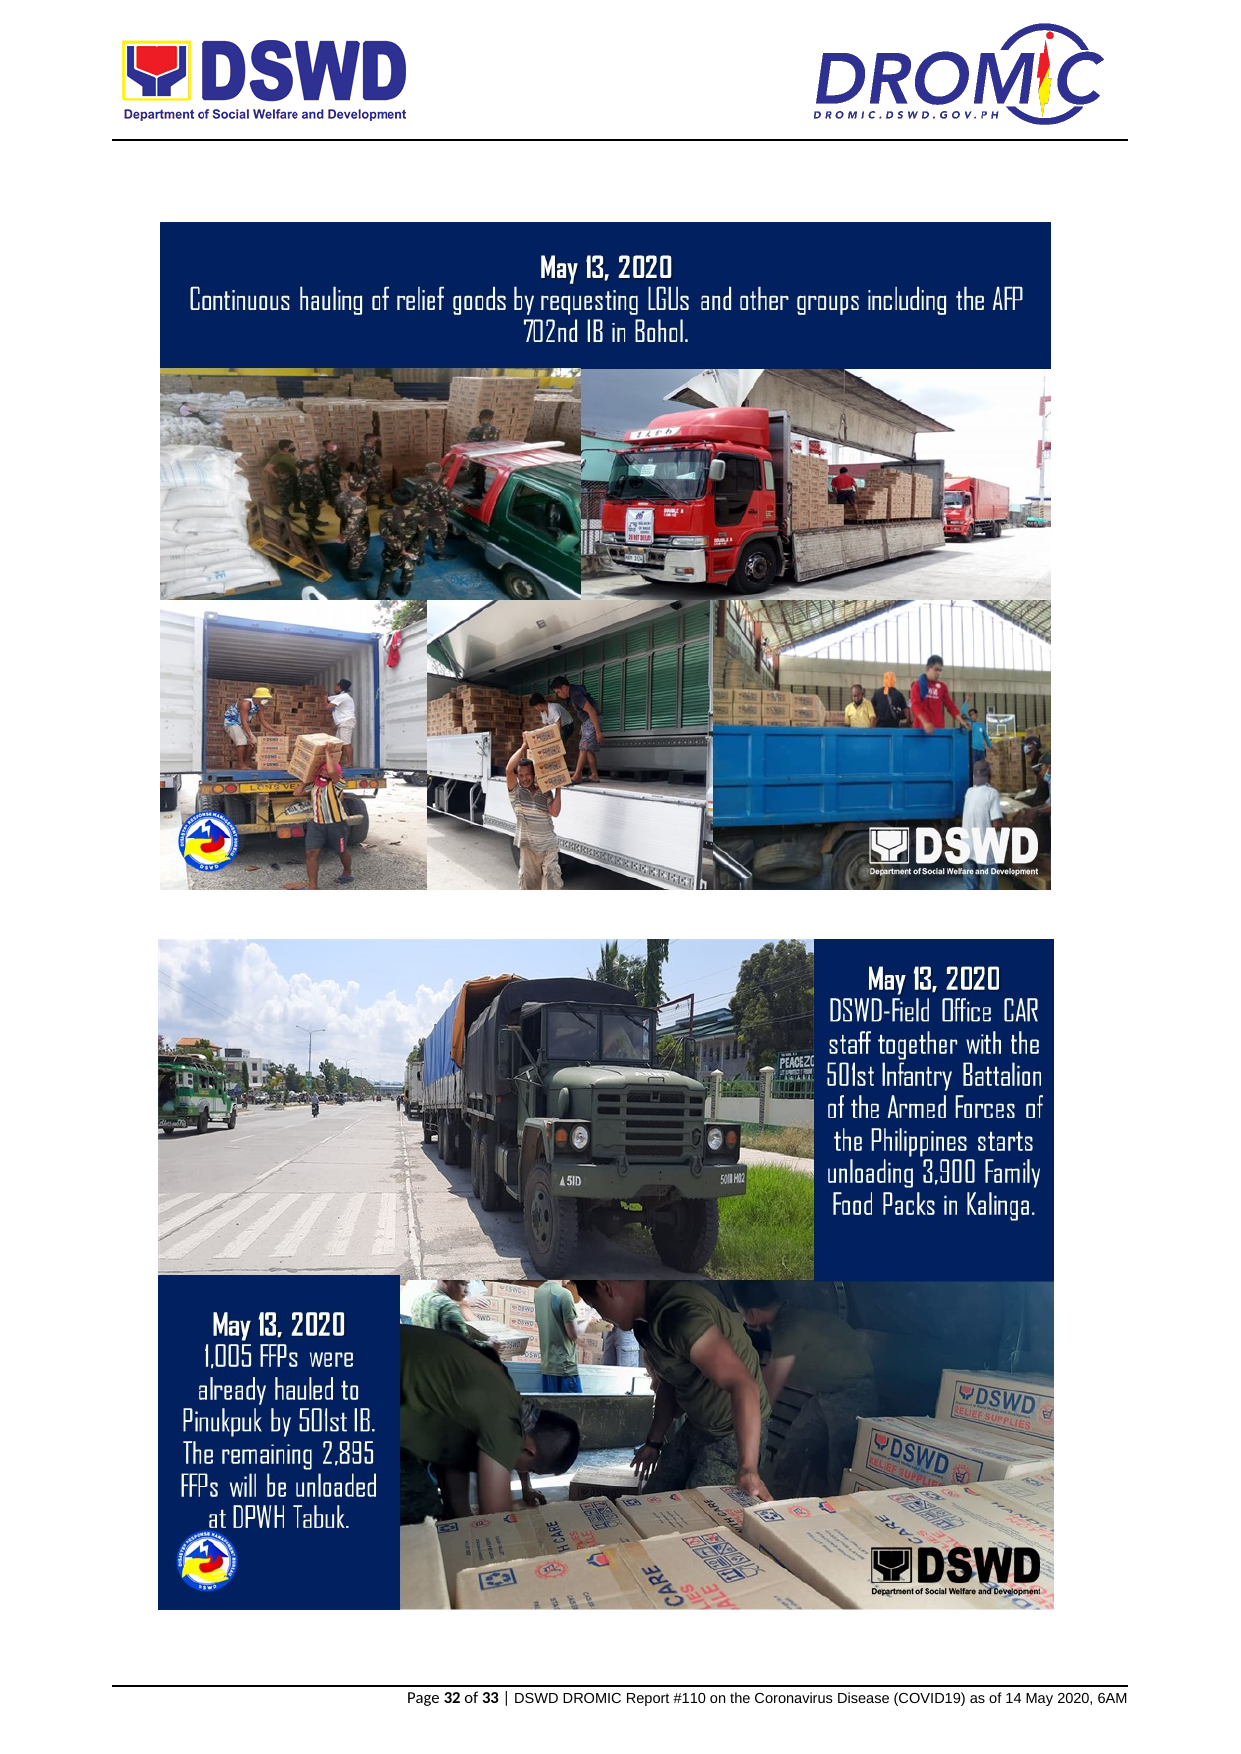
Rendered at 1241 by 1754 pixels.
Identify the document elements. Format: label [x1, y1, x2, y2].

picture [158, 939, 1054, 1610]
picture [781, 23, 1133, 125]
picture [112, 37, 417, 125]
picture [160, 222, 1051, 890]
